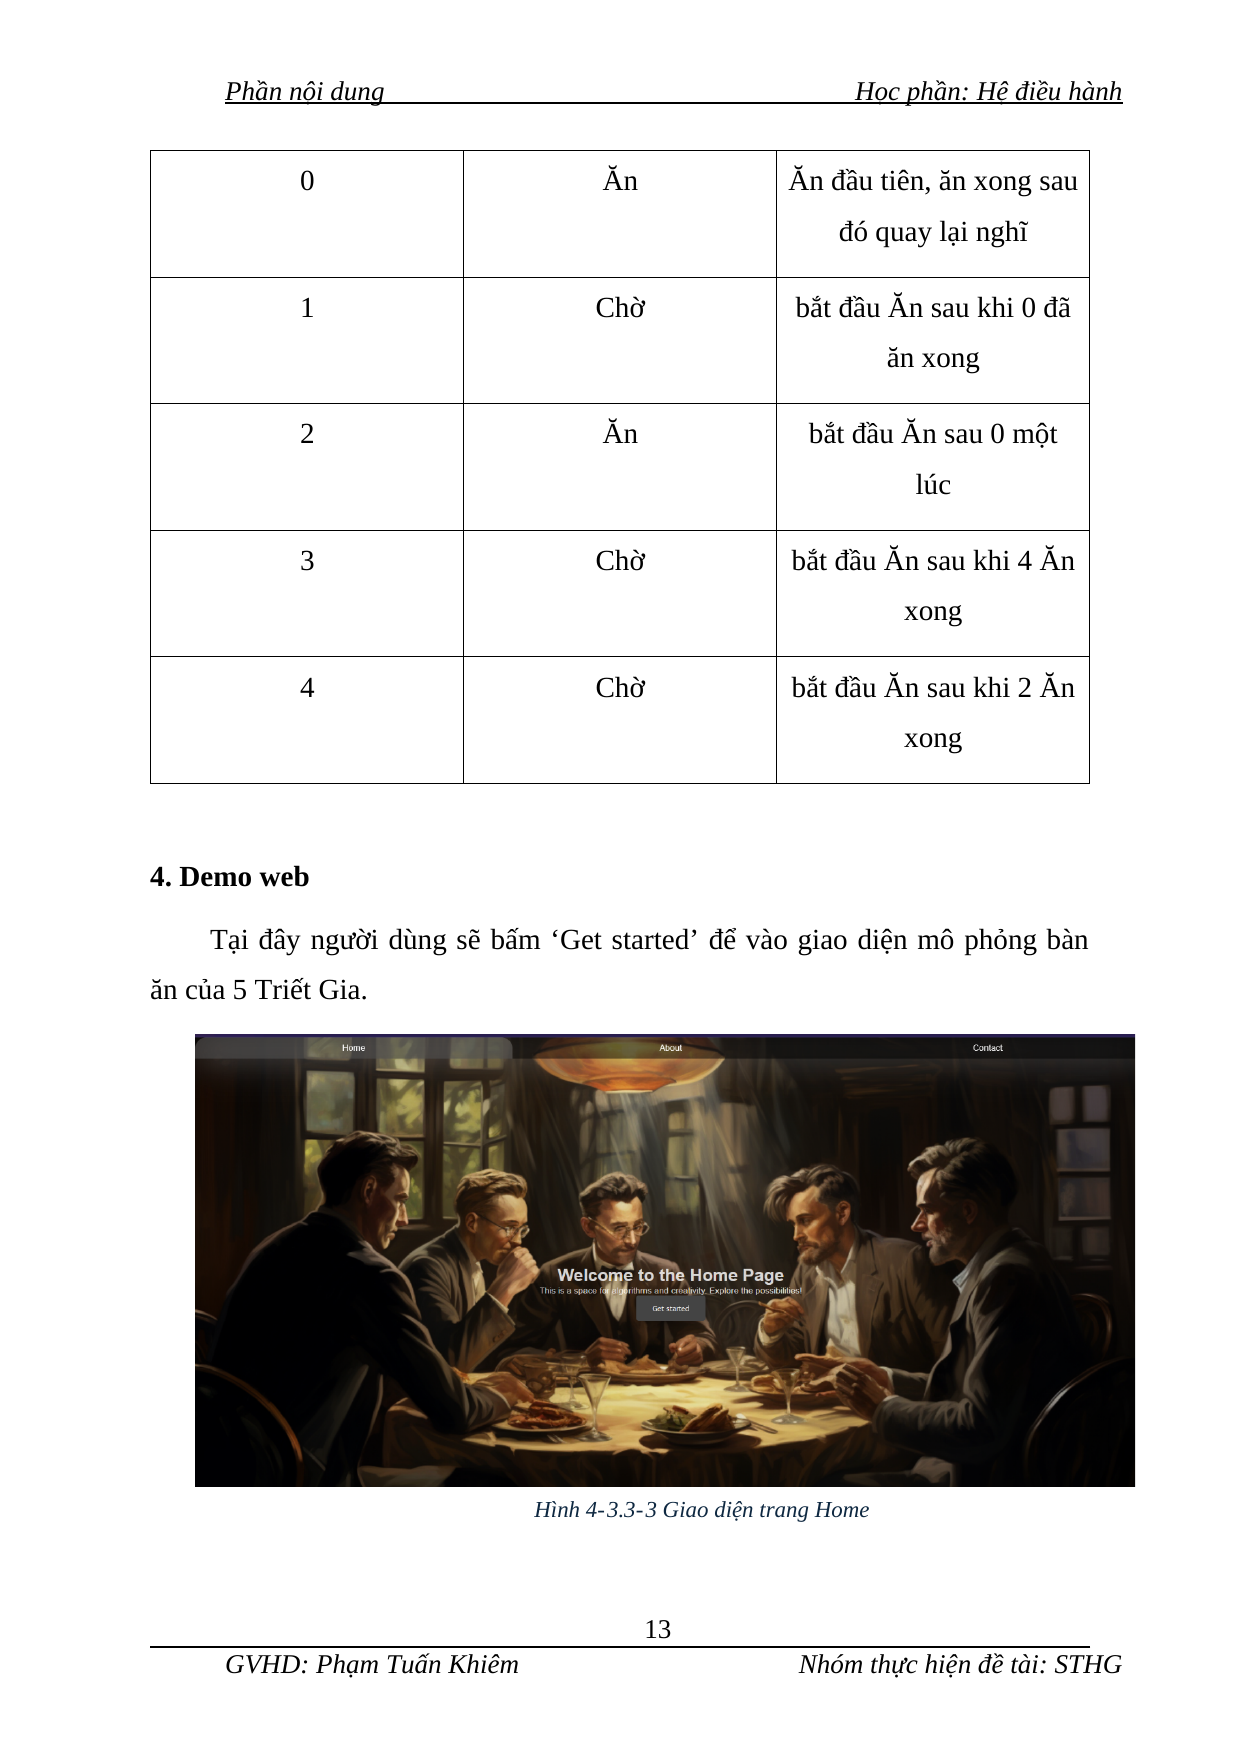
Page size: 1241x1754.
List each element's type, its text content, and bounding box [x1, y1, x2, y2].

table_cell Ăn [464, 151, 776, 277]
text Tại đây người dùng sẽ bấm ‘Get started’ để vào giao diện mô phỏng bàn ăn của 5 Triết Gia. [150, 922, 1090, 1006]
table_cell 4 [151, 657, 463, 783]
subtitle Demo web [150, 859, 1090, 893]
table_cell bắt đầu Ăn sau 0 một lúc [777, 404, 1089, 530]
table_cell 2 [151, 404, 463, 530]
table_cell bắt đầu Ăn sau khi 4 Ăn xong [777, 531, 1089, 656]
table_cell 3 [151, 531, 463, 656]
table_cell bắt đầu Ăn sau khi 0 đã ăn xong [777, 278, 1089, 403]
picture [195, 1034, 1136, 1487]
table_cell Chờ [464, 657, 776, 783]
table_cell Chờ [464, 278, 776, 403]
table_cell Chờ [464, 531, 776, 656]
table_cell Ăn đầu tiên, ăn xong sau đó quay lại nghĩ [777, 151, 1089, 277]
table_cell 0 [151, 151, 463, 277]
table_cell bắt đầu Ăn sau khi 2 Ăn xong [777, 657, 1089, 783]
table_cell Ăn [464, 404, 776, 530]
table_cell 1 [151, 278, 463, 403]
